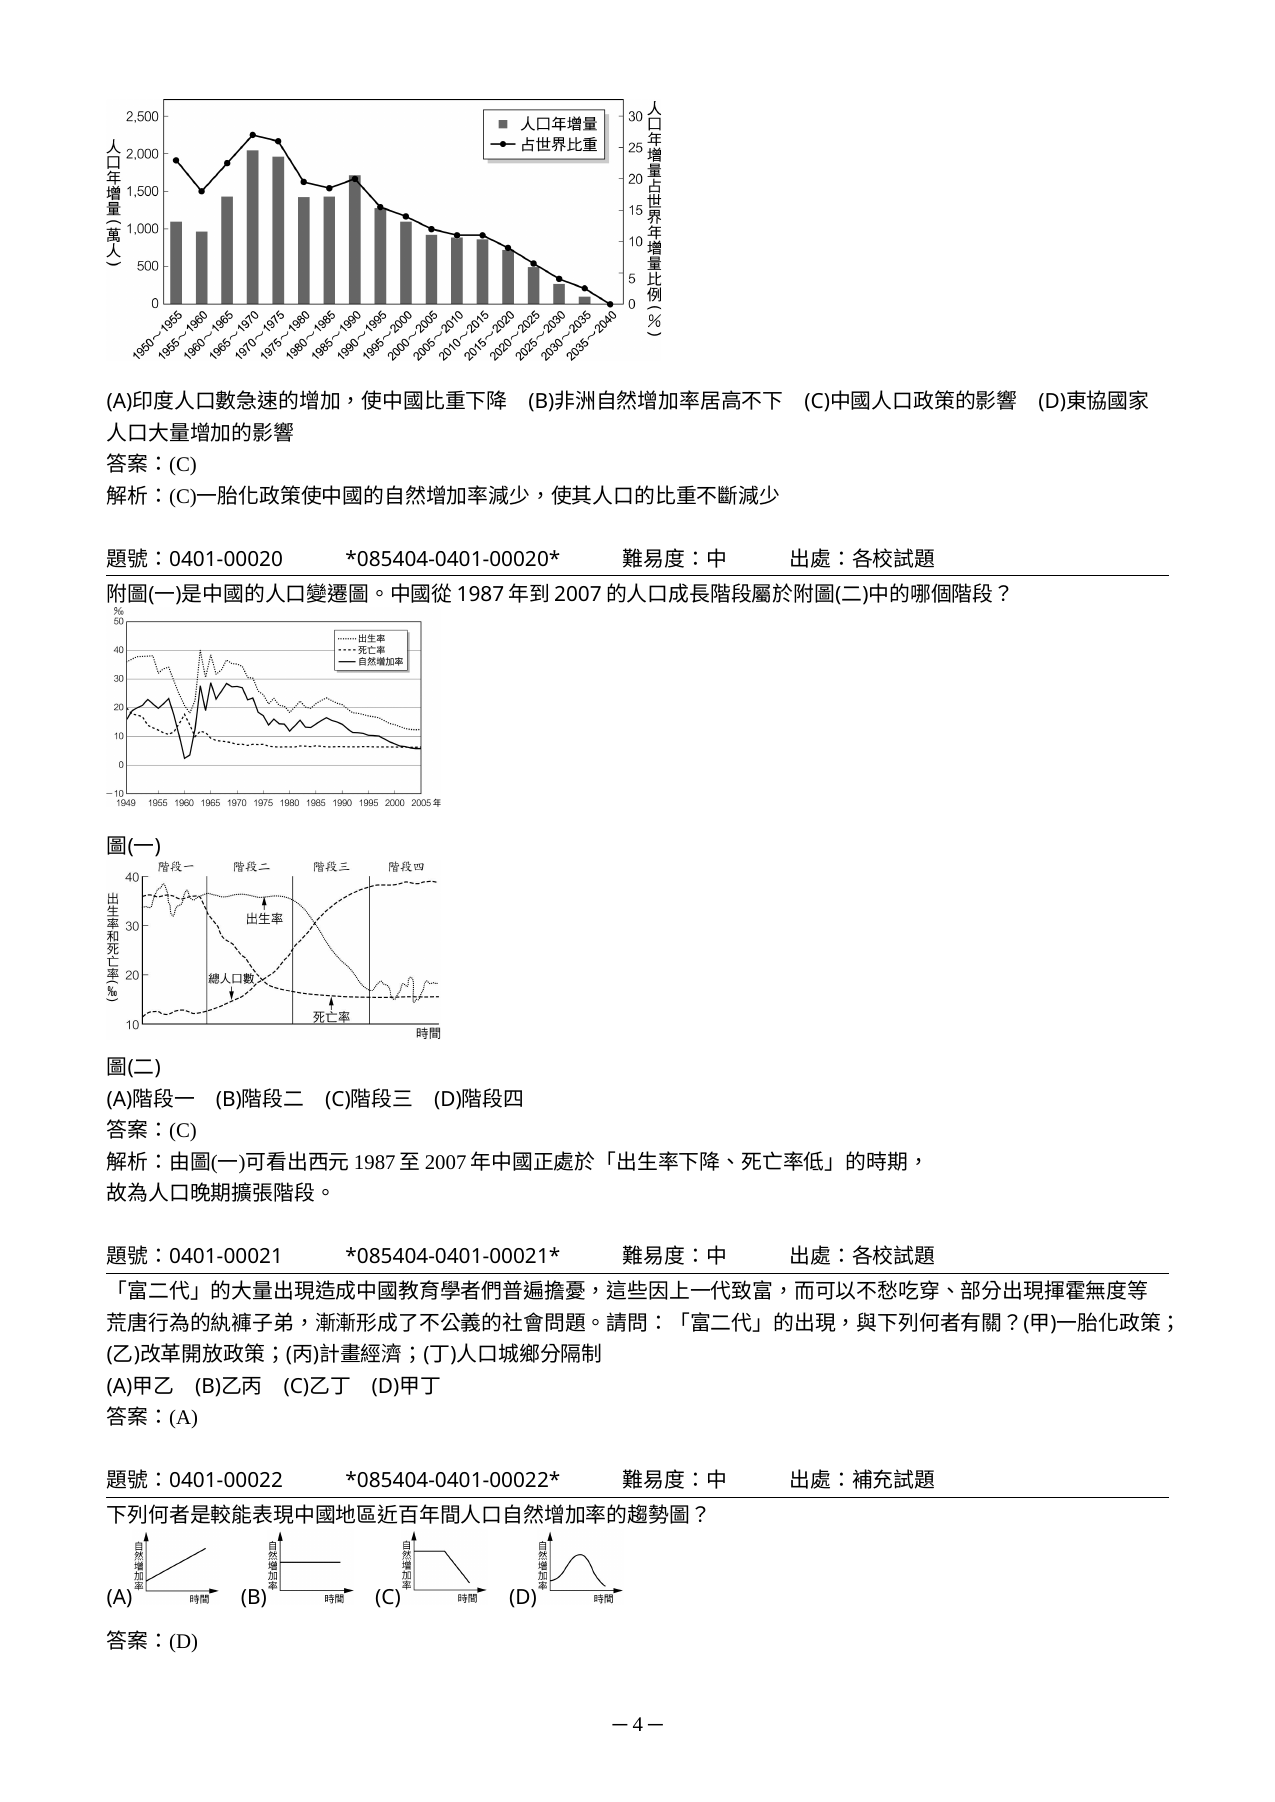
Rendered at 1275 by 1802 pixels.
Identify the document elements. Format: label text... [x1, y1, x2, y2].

picture [266, 1529, 354, 1605]
picture [400, 1529, 488, 1605]
text 答案：(A) [106, 1400, 1169, 1432]
text 解析：由圖(一)可看出西元1987至2007年中國正處於「出生率下降、死亡率低」的時期， [106, 1144, 1169, 1176]
picture [106, 607, 441, 807]
text 答案：(C) [106, 1113, 1169, 1144]
text 附圖(一)是中國的人口變遷圖。中國從1987年到2007的人口成長階段屬於附圖(二)中的哪個階段？ 圖(一) 圖(二) (A)階段一 (B)階段二 (C)階段三 (D)階段四 [106, 576, 1169, 1113]
text 下列何者是較能表現中國地區近百年間人口自然增加率的趨勢圖？ (A) (B) (C) (D) [106, 1498, 1169, 1624]
text 「富二代」的大量出現造成中國教育學者們普遍擔憂，這些因上一代致富，而可以不愁吃穿、部分出現揮霍無度等荒唐行為的紈褲子弟，漸漸形成了不公義的社會問題。請問：「富二代」的出現，與下列何者有關？(甲)一胎化政策；(乙)改革開放政策；(丙)計畫經濟；(丁)人口城鄉分隔制 (A)甲乙 (B)乙丙 (C)乙丁 (D)甲丁 [106, 1274, 1169, 1400]
picture [106, 99, 662, 361]
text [106, 100, 1169, 447]
text 答案：(D) [106, 1624, 1169, 1656]
text 題號：0401-00021 *085404-0401-00021* 難易度：中 出處：各校試題 [106, 1239, 1169, 1273]
text 題號：0401-00020 *085404-0401-00020* 難易度：中 出處：各校試題 [106, 542, 1169, 575]
picture [132, 1529, 220, 1605]
picture [106, 860, 441, 1040]
text 解析：(C)一胎化政策使中國的自然增加率減少，使其人口的比重不斷減少 [106, 478, 1169, 510]
picture [536, 1529, 624, 1605]
text 題號：0401-00022 *085404-0401-00022* 難易度：中 出處：補充試題 [106, 1463, 1169, 1497]
text 故為人口晚期擴張階段。 [106, 1176, 1169, 1207]
text 答案：(C) [106, 447, 1169, 478]
